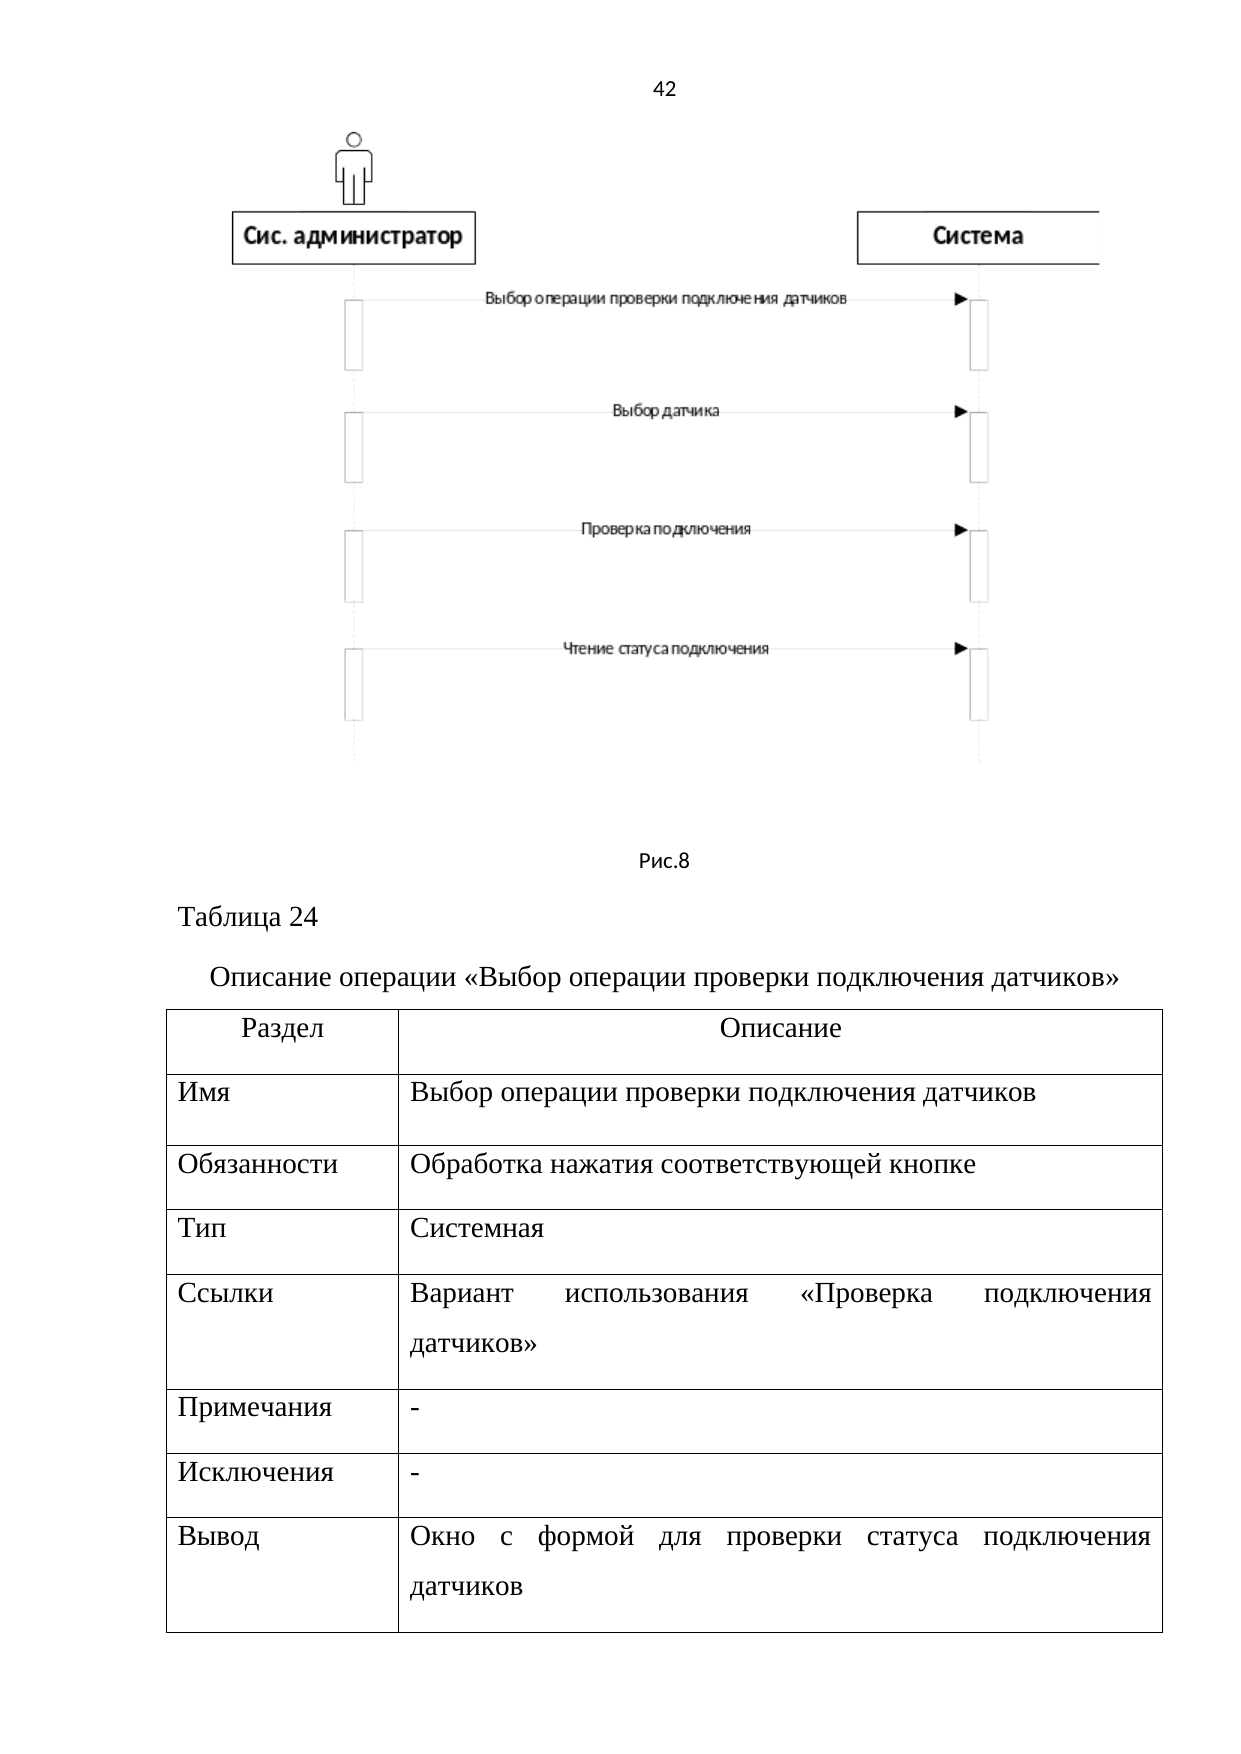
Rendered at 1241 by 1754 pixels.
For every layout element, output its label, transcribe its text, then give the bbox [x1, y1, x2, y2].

table_cell Окно с формой для проверки статуса подключения датчиков [399, 1518, 1162, 1632]
table_cell Обязанности [167, 1146, 398, 1209]
table_header Раздел [167, 1010, 398, 1073]
table_cell Исключения [167, 1454, 398, 1517]
table_cell Вывод [167, 1518, 398, 1632]
table_cell Ссылки [167, 1275, 398, 1388]
table_cell Системная [399, 1210, 1162, 1274]
text Таблица 24 [177, 899, 1152, 933]
table_cell Имя [167, 1075, 398, 1145]
table_header Описание [399, 1010, 1162, 1073]
text Описание операции «Выбор операции проверки подключения датчиков» [177, 959, 1152, 992]
table_cell - [399, 1454, 1162, 1517]
table_cell Обработка нажатия соответствующей кнопке [399, 1146, 1162, 1209]
text Рис.8 [177, 846, 1152, 874]
table_cell Выбор операции проверки подключения датчиков [399, 1075, 1162, 1145]
table_cell Примечания [167, 1390, 398, 1453]
table_cell - [399, 1390, 1162, 1453]
table_cell Вариант использования «Проверка подключения датчиков» [399, 1275, 1162, 1388]
table_cell Тип [167, 1210, 398, 1274]
